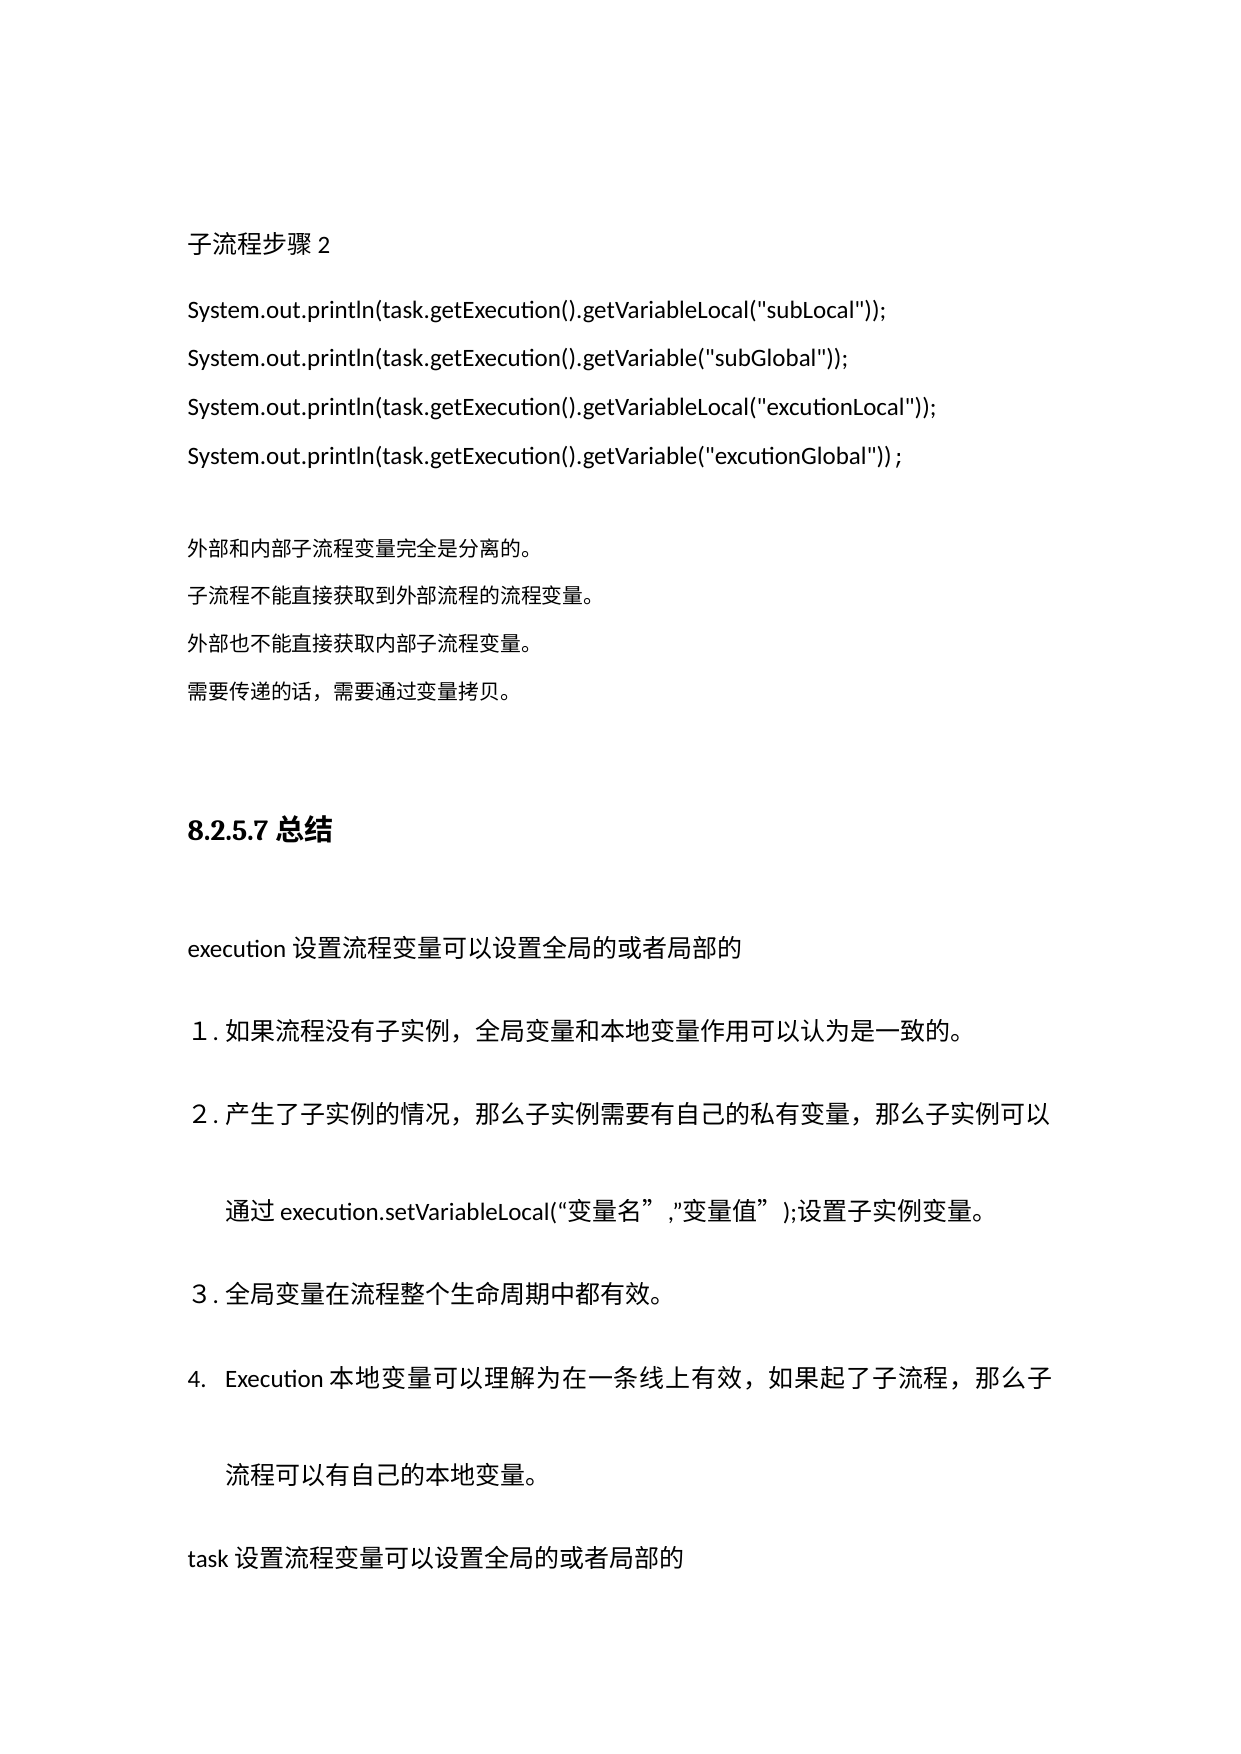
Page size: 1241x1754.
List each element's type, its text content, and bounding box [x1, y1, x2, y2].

list Execution本地变量可以理解为在一条线上有效，如果起了子流程，那么子流程可以有自己的本地变量。 [187, 1344, 1053, 1506]
text task 设置流程变量可以设置全局的或者局部的 [187, 1524, 1053, 1589]
list 产生了子实例的情况，那么子实例需要有自己的私有变量，那么子实例可以通过execution.setVariableLocal(“变量名”,”变量值”);设置子实例变量。 [187, 1080, 1053, 1242]
text execution 设置流程变量可以设置全局的或者局部的 [187, 914, 1053, 979]
text 外部和内部子流程变量完全是分离的。 [187, 531, 1053, 563]
text 子流程步骤2 [187, 210, 1053, 275]
subtitle 总结 [187, 795, 1053, 860]
list 全局变量在流程整个生命周期中都有效。 [187, 1261, 1053, 1326]
text 子流程不能直接获取到外部流程的流程变量。 [187, 579, 1053, 611]
text 需要传递的话，需要通过变量拷贝。 [187, 674, 1053, 706]
text System.out.println(task.getExecution().getVariableLocal("subLocal")); System.out.println(task.getExecution().getVariable("subGlobal")); System.out.println(task.getExecution().getVariableLocal("excutionLocal")); System.out.println(task.getExecution().getVariable("excutionGlobal")); [187, 293, 1053, 472]
list 如果流程没有子实例，全局变量和本地变量作用可以认为是一致的。 [187, 997, 1053, 1062]
text 外部也不能直接获取内部子流程变量。 [187, 626, 1053, 659]
